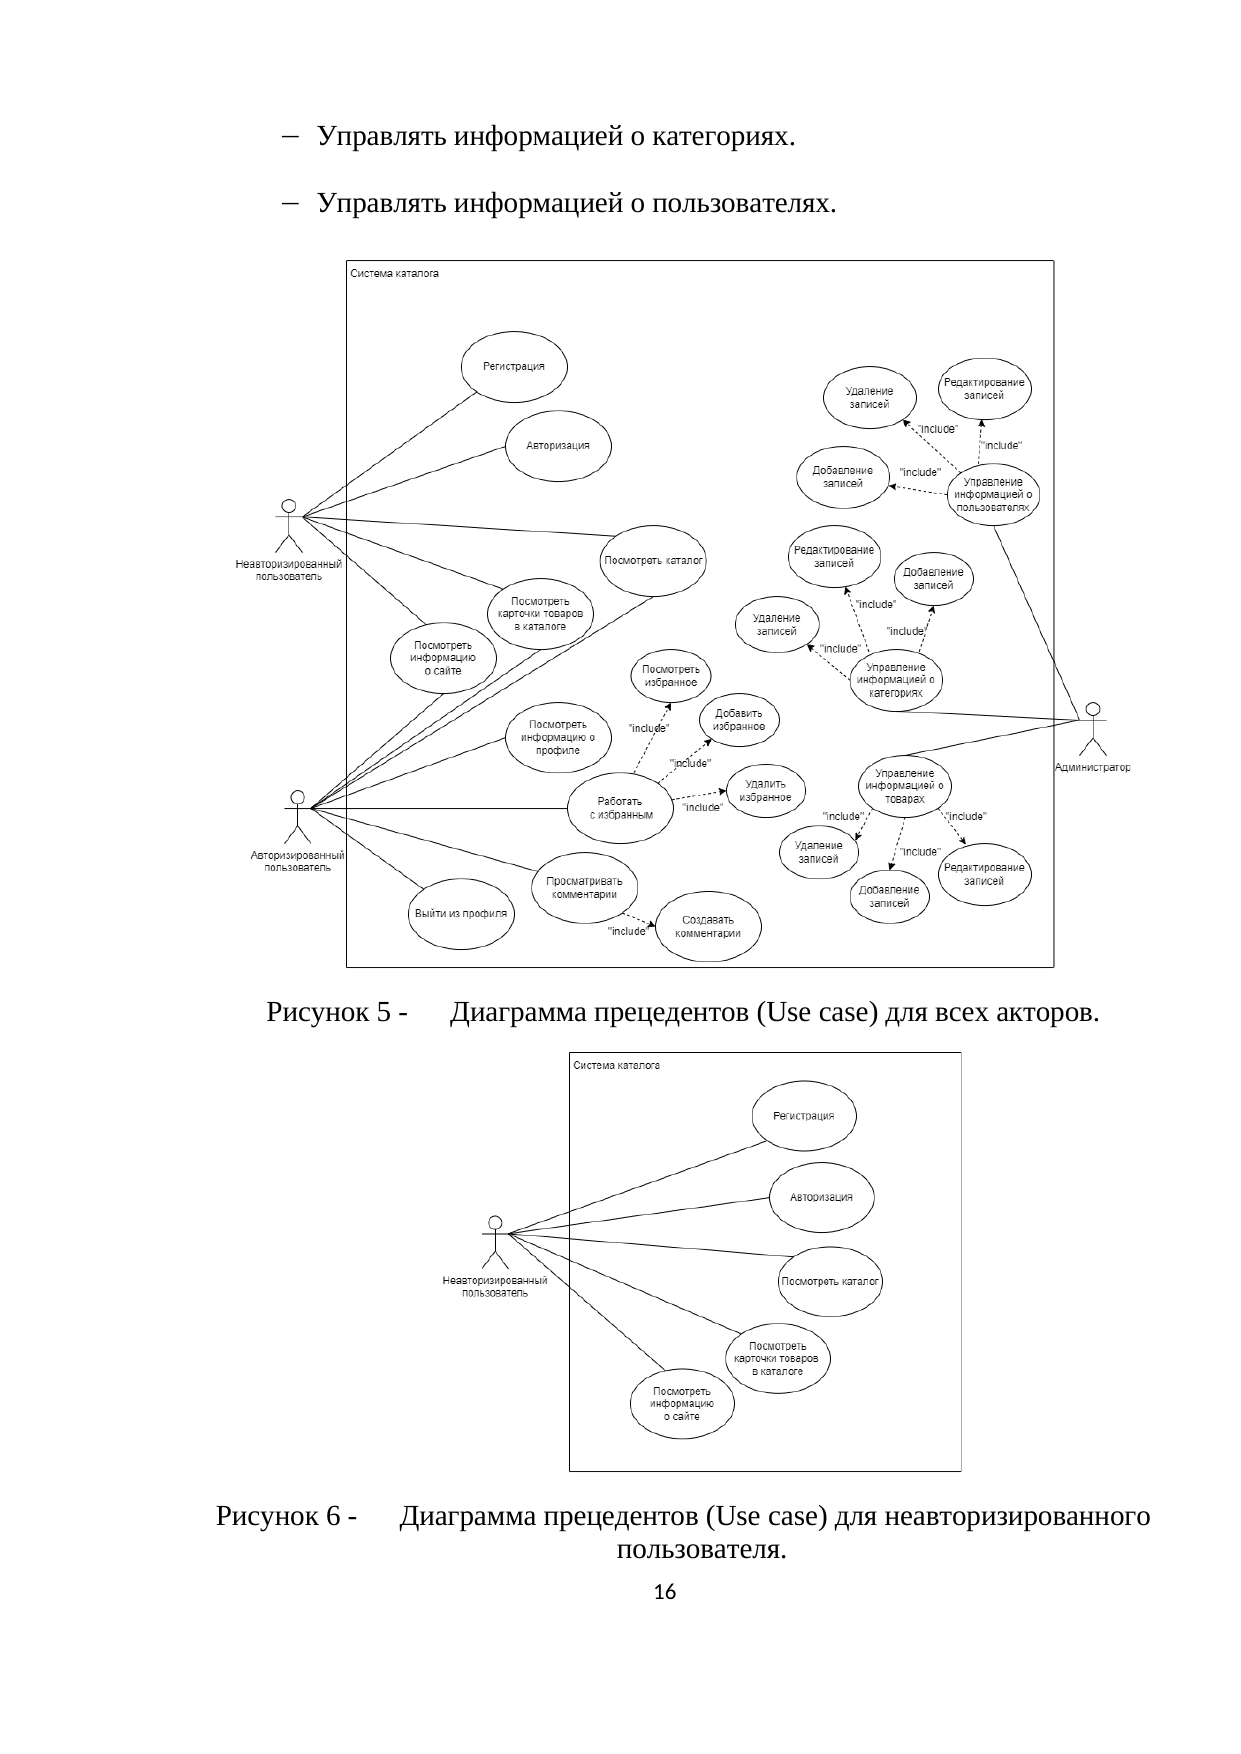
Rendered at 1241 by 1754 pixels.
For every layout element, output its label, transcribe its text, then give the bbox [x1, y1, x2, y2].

text Управлять информацией о категориях. [279, 118, 1152, 152]
text Диаграмма прецедентов (Use case) для всех акторов. [215, 994, 1152, 1027]
picture [442, 1052, 962, 1473]
text Диаграмма прецедентов (Use case) для неавторизированного пользователя. [215, 1498, 1152, 1565]
picture [236, 260, 1131, 969]
text Управлять информацией о пользователях. [279, 185, 1152, 219]
